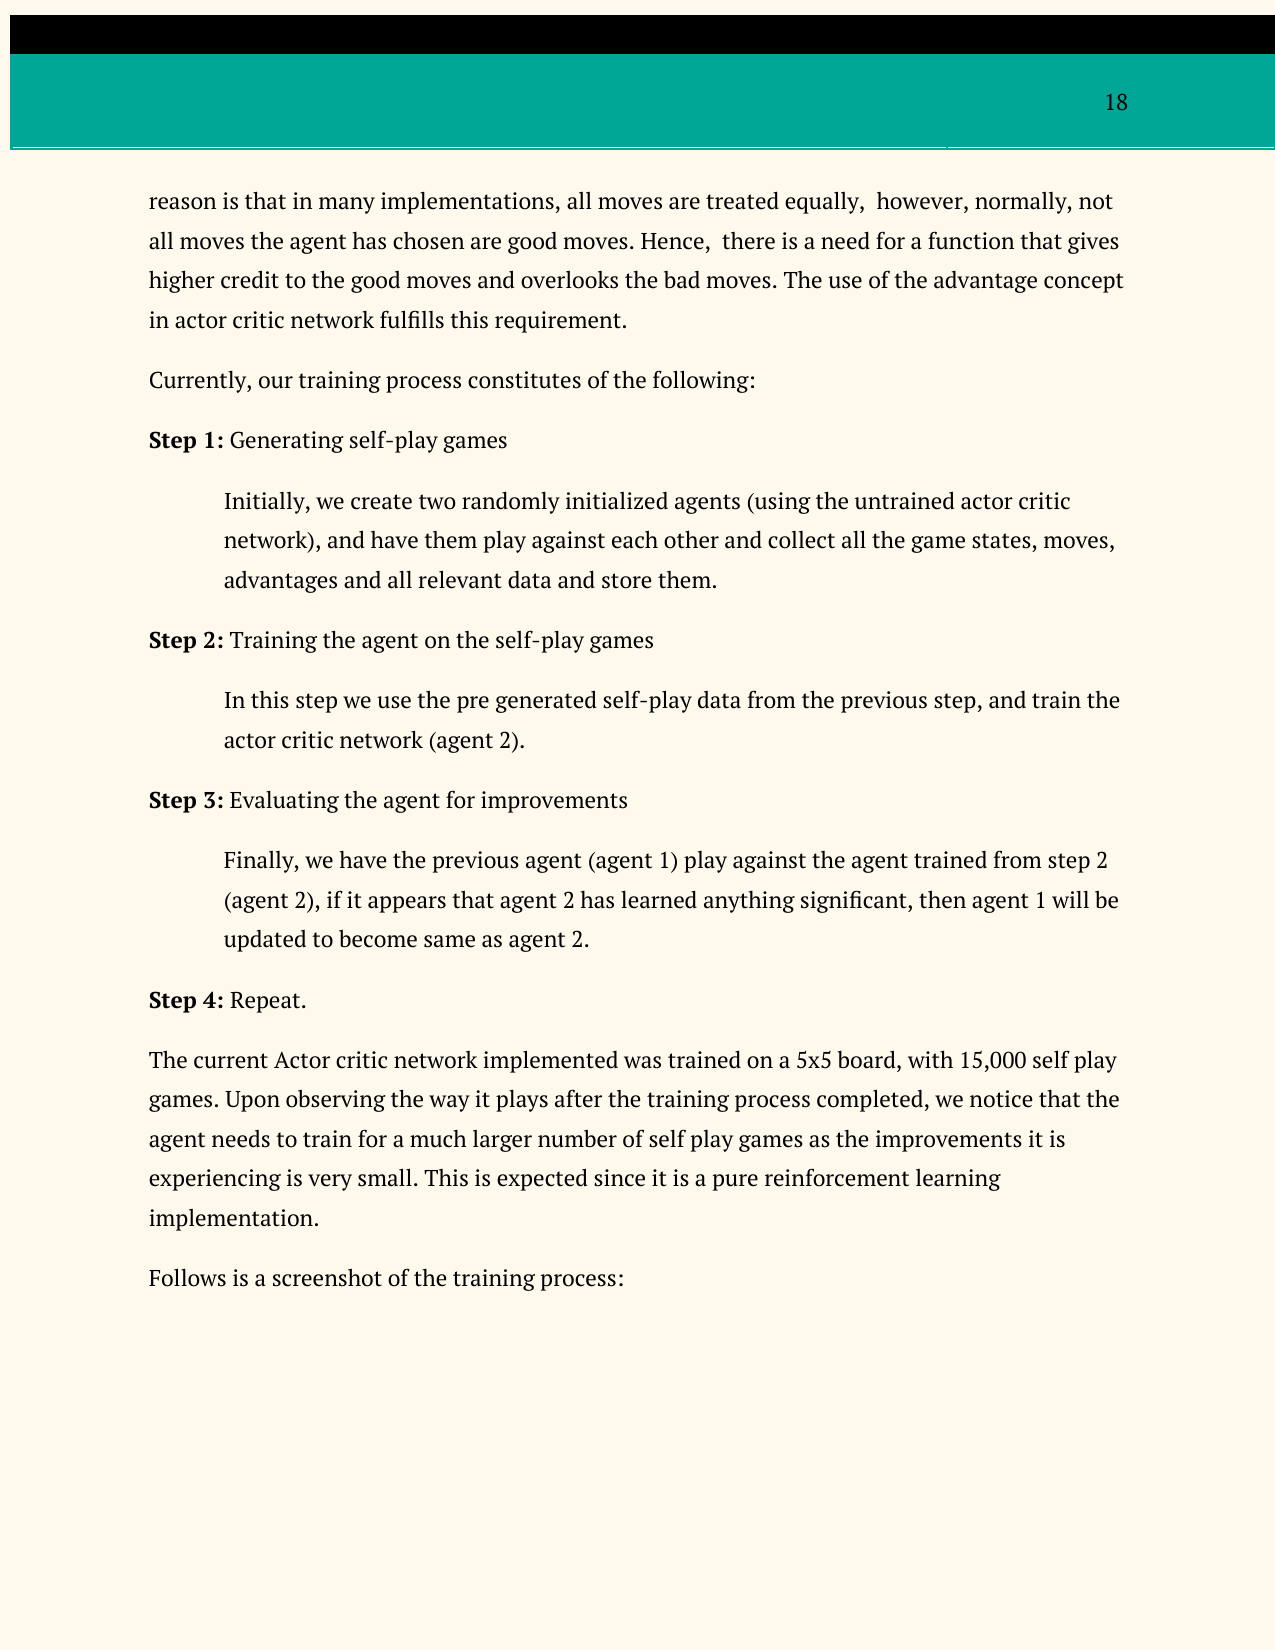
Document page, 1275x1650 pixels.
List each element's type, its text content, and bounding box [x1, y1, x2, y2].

text Initially, we create two randomly initialized agents (using the untrained actor critic network), and have them play against each other and collect all the game states, moves, advantages and all relevant data and store them. [223, 485, 1127, 594]
text Step 1: Generating self-play games [148, 425, 1127, 455]
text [148, 186, 1127, 335]
text In this step we use the pre generated self-play data from the previous step, and train the actor critic network (agent 2). [223, 685, 1127, 755]
text Currently, our training process constitutes of the following: [148, 364, 1127, 395]
text Finally, we have the previous agent (agent 1) play against the agent trained from step 2 (agent 2), if it appears that agent 2 has learned anything significant, then agent 1 will be updated to become same as agent 2. [223, 845, 1127, 954]
text Follows is a screenshot of the training process: [148, 1263, 1127, 1293]
text The current Actor critic network implemented was trained on a 5x5 board, with 15,000 self play games. Upon observing the way it plays after the training process completed, we notice that the agent needs to train for a much larger number of self play games as the improvements it is experiencing is very small. This is expected since it is a pure reinforcement learning implementation. [148, 1044, 1127, 1233]
text Step 2: Training the agent on the self-play games [148, 624, 1127, 655]
text Step 3: Evaluating the agent for improvements [148, 784, 1127, 815]
text Step 4: Repeat. [148, 984, 1127, 1014]
